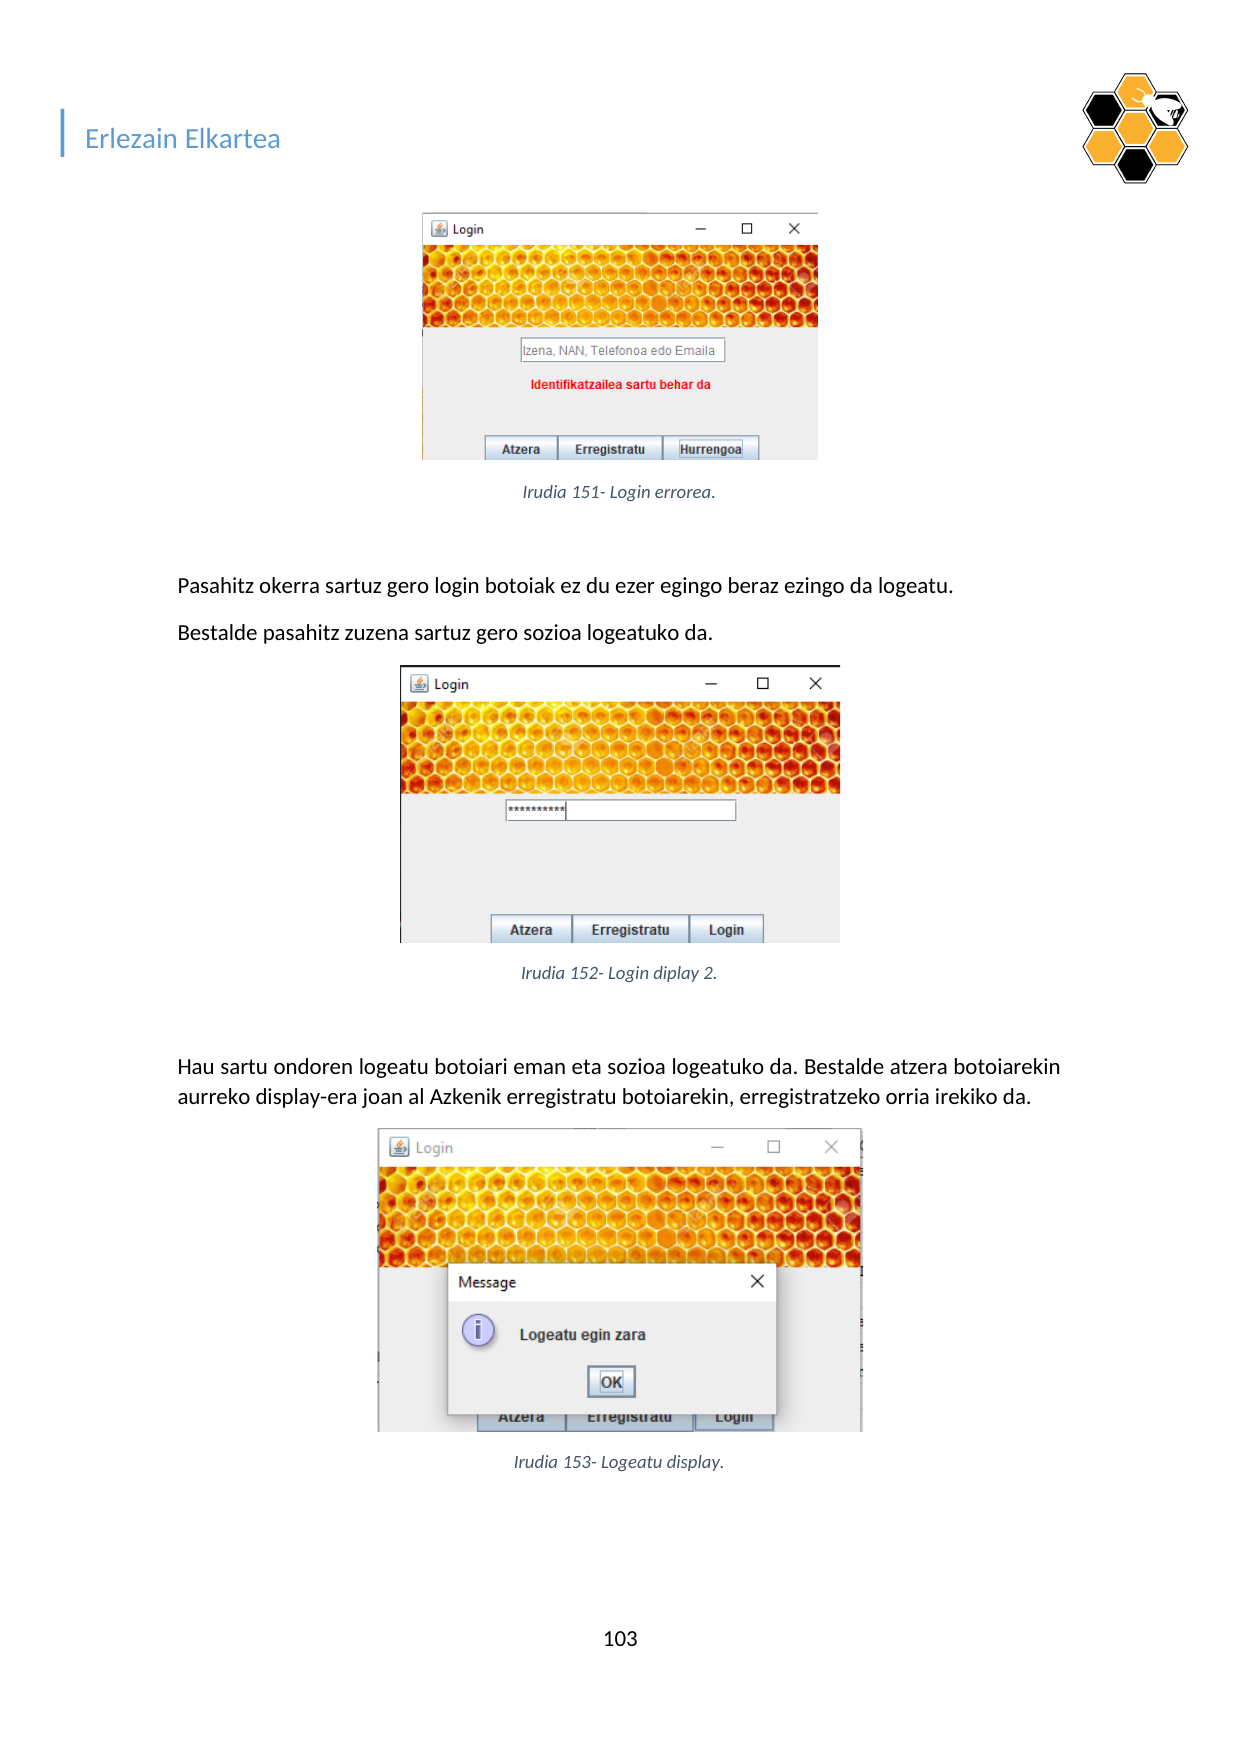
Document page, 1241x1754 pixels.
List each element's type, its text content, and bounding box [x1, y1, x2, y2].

text Bestalde pasahitz zuzena sartuz gero sozioa logeatuko da. [177, 618, 1063, 646]
text Hau sartu ondoren logeatu botoiari eman eta sozioa logeatuko da. Bestalde atzera botoiarekin aurreko display-era joan al Azkenik erregistratu botoiarekin, erregistratzeko orria irekiko da. [177, 1052, 1063, 1110]
text Irudia 153- Logeatu display. [177, 1450, 1063, 1473]
text Irudia 152- Login diplay 2. [177, 961, 1063, 984]
picture [422, 212, 818, 460]
text Irudia 151- Login errorea. [177, 481, 1063, 504]
picture [377, 1128, 864, 1432]
picture [400, 665, 841, 943]
picture [1071, 73, 1210, 185]
text Pasahitz okerra sartuz gero login botoiak ez du ezer egingo beraz ezingo da logeatu. [177, 571, 1063, 599]
